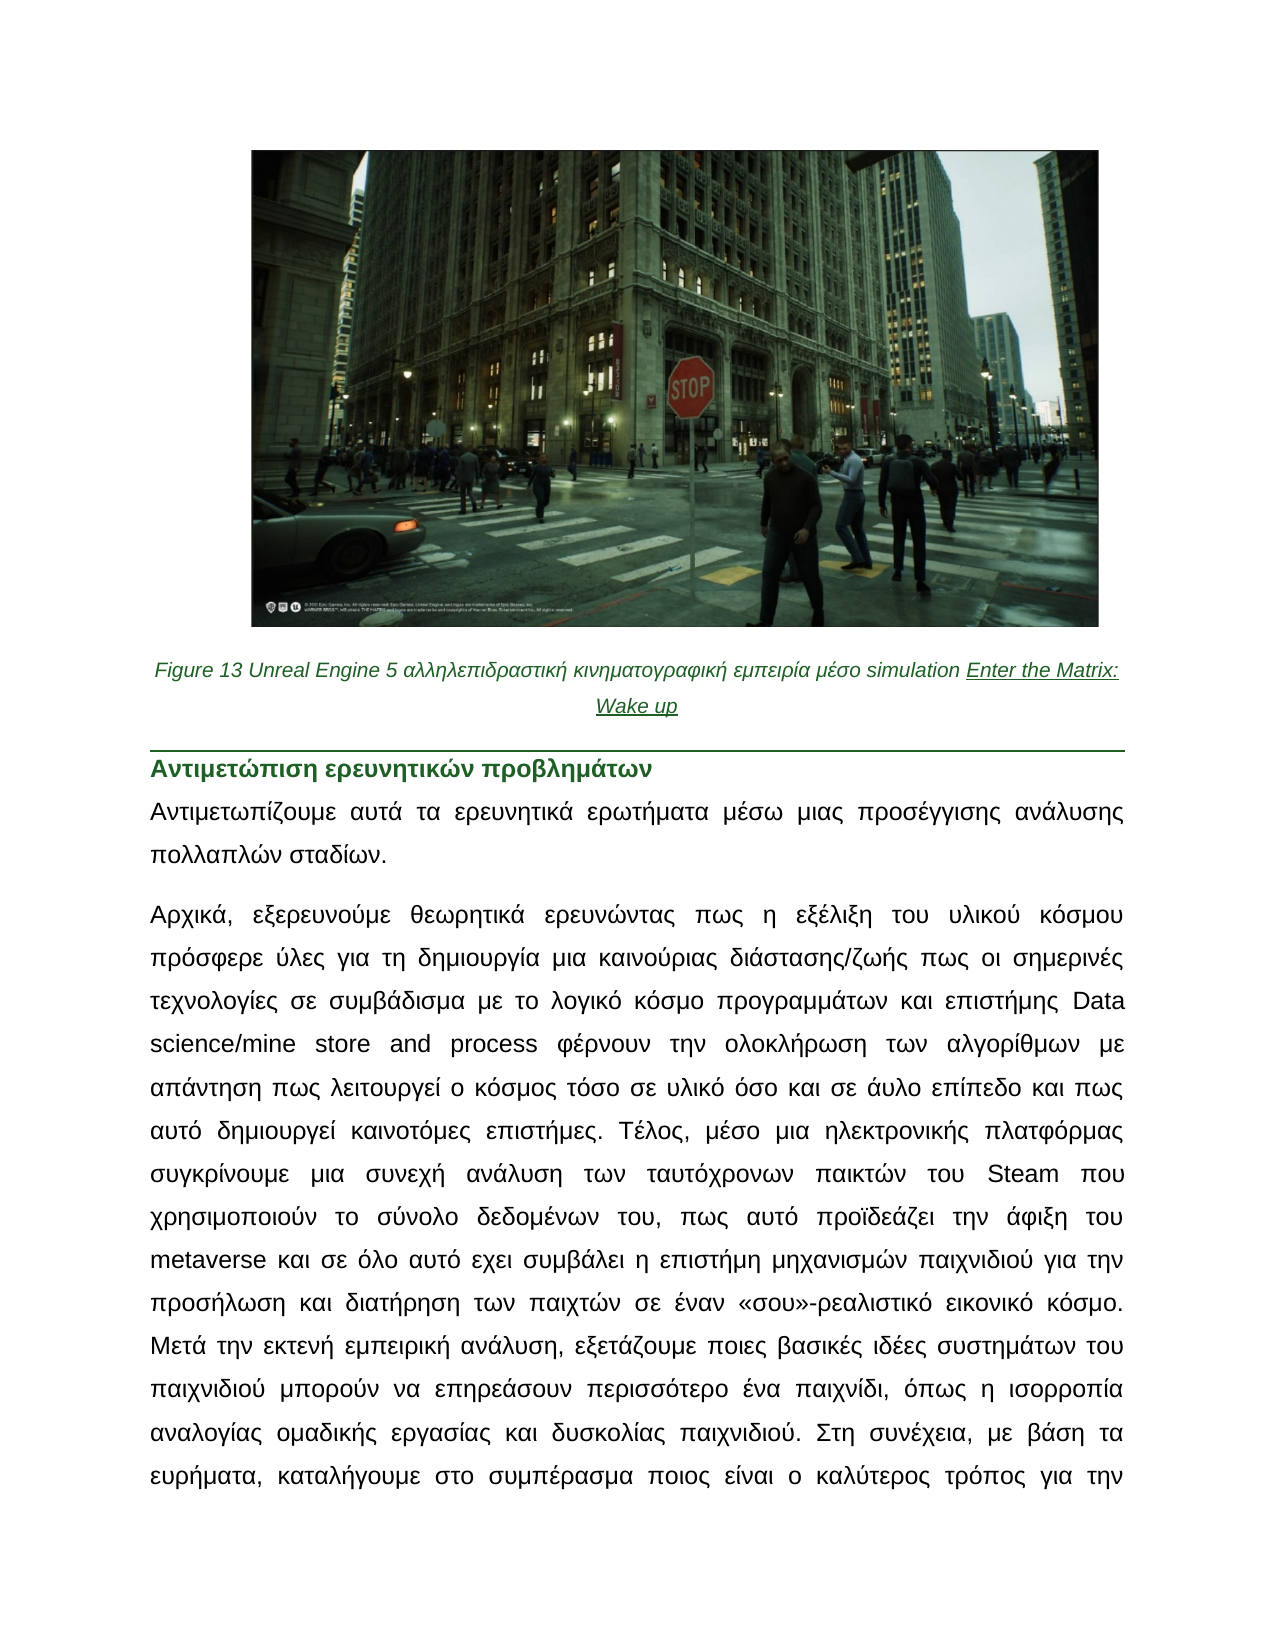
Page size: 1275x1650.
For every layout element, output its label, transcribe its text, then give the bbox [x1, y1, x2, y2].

picture [251, 150, 1099, 627]
text Figure 17 Unreal Engine 5 αλληλεπιδραστική κινηματογραφική εμπειρία μέσο simulation Enter the Matrix: Wake up [150, 658, 1125, 717]
text Αντιμετωπίζουμε αυτά τα ερευνητικά ερωτήματα μέσω μιας προσέγγισης ανάλυσης πολλαπλών σταδίων. [150, 797, 1125, 869]
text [150, 900, 1125, 1489]
subtitle Αντιμετώπιση ερευνητικών προβλημάτων [150, 752, 1125, 783]
